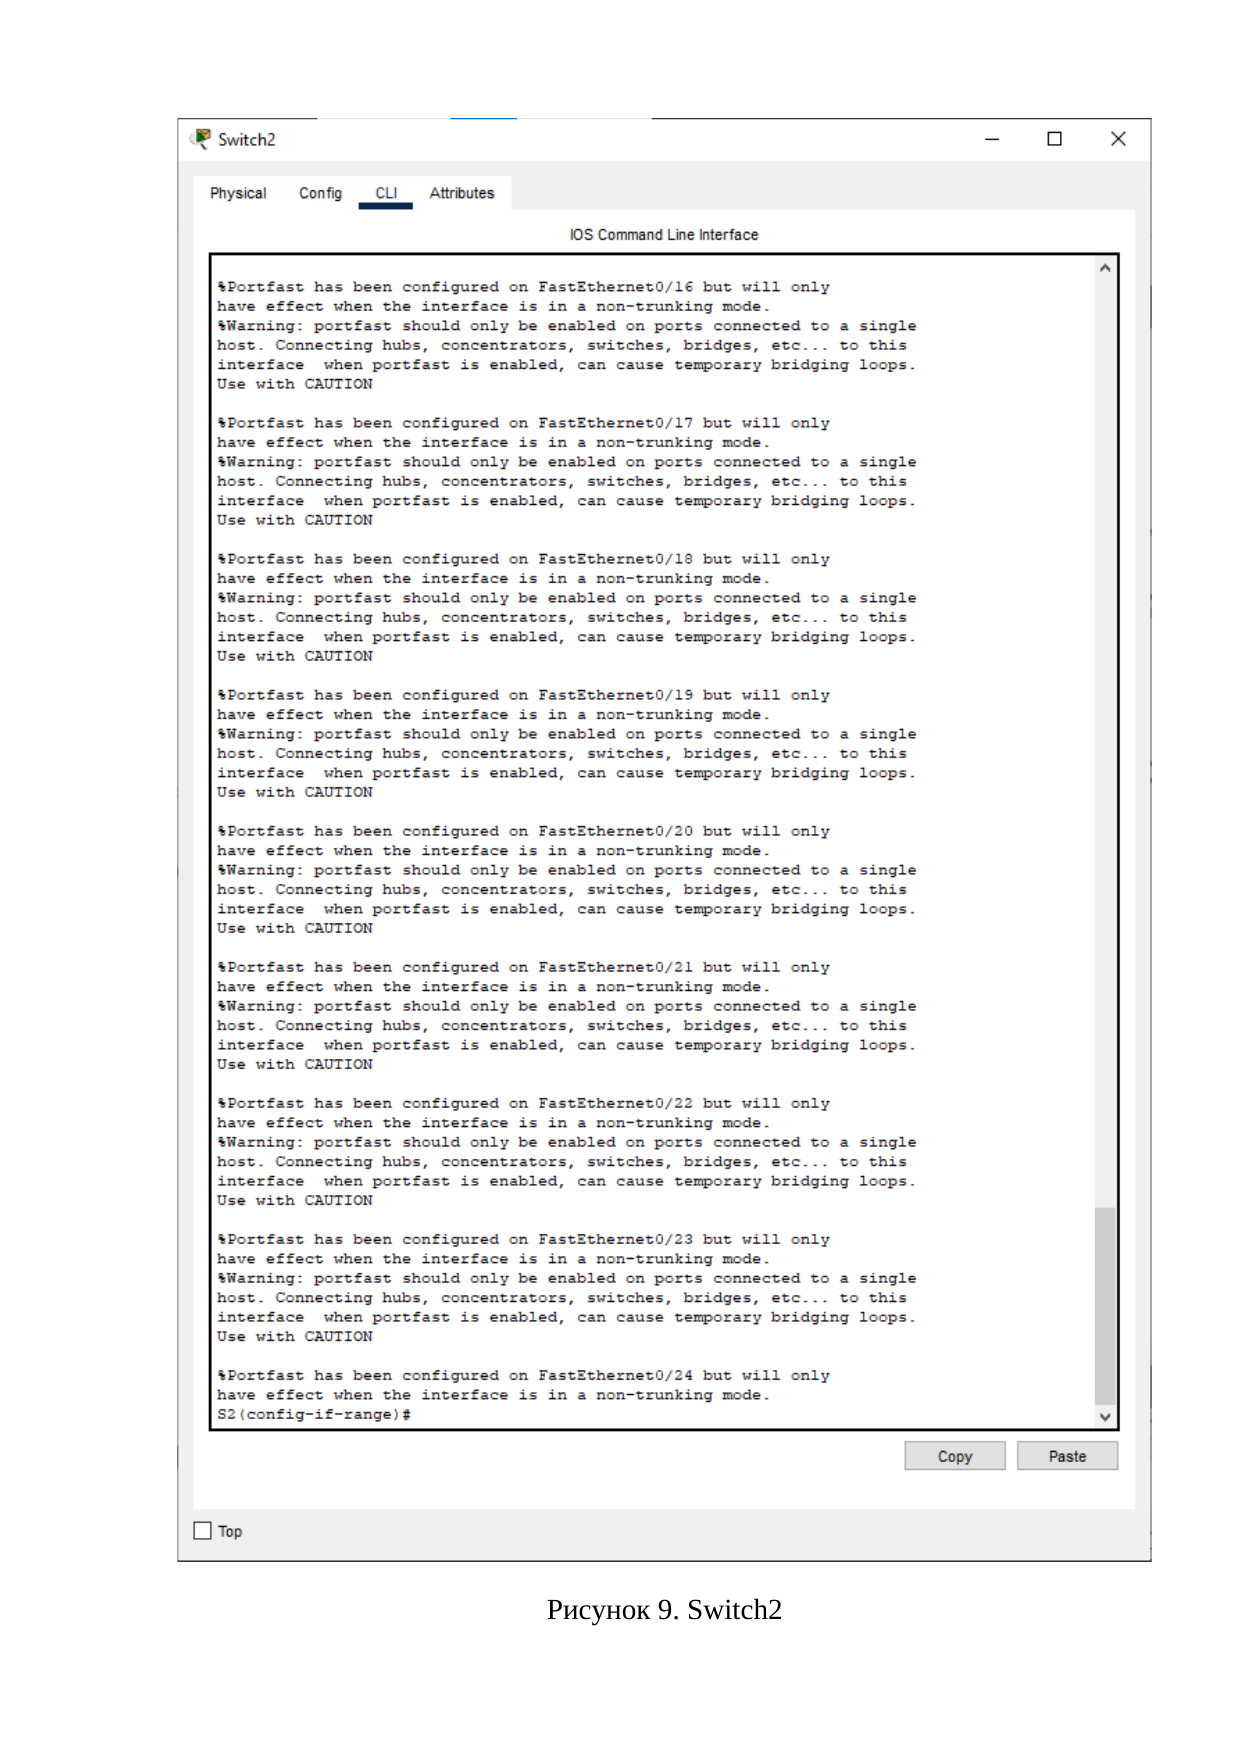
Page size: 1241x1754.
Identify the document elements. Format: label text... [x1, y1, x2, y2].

picture [177, 118, 1152, 1562]
text Рисунок 9. Switch2 [177, 1592, 1152, 1626]
